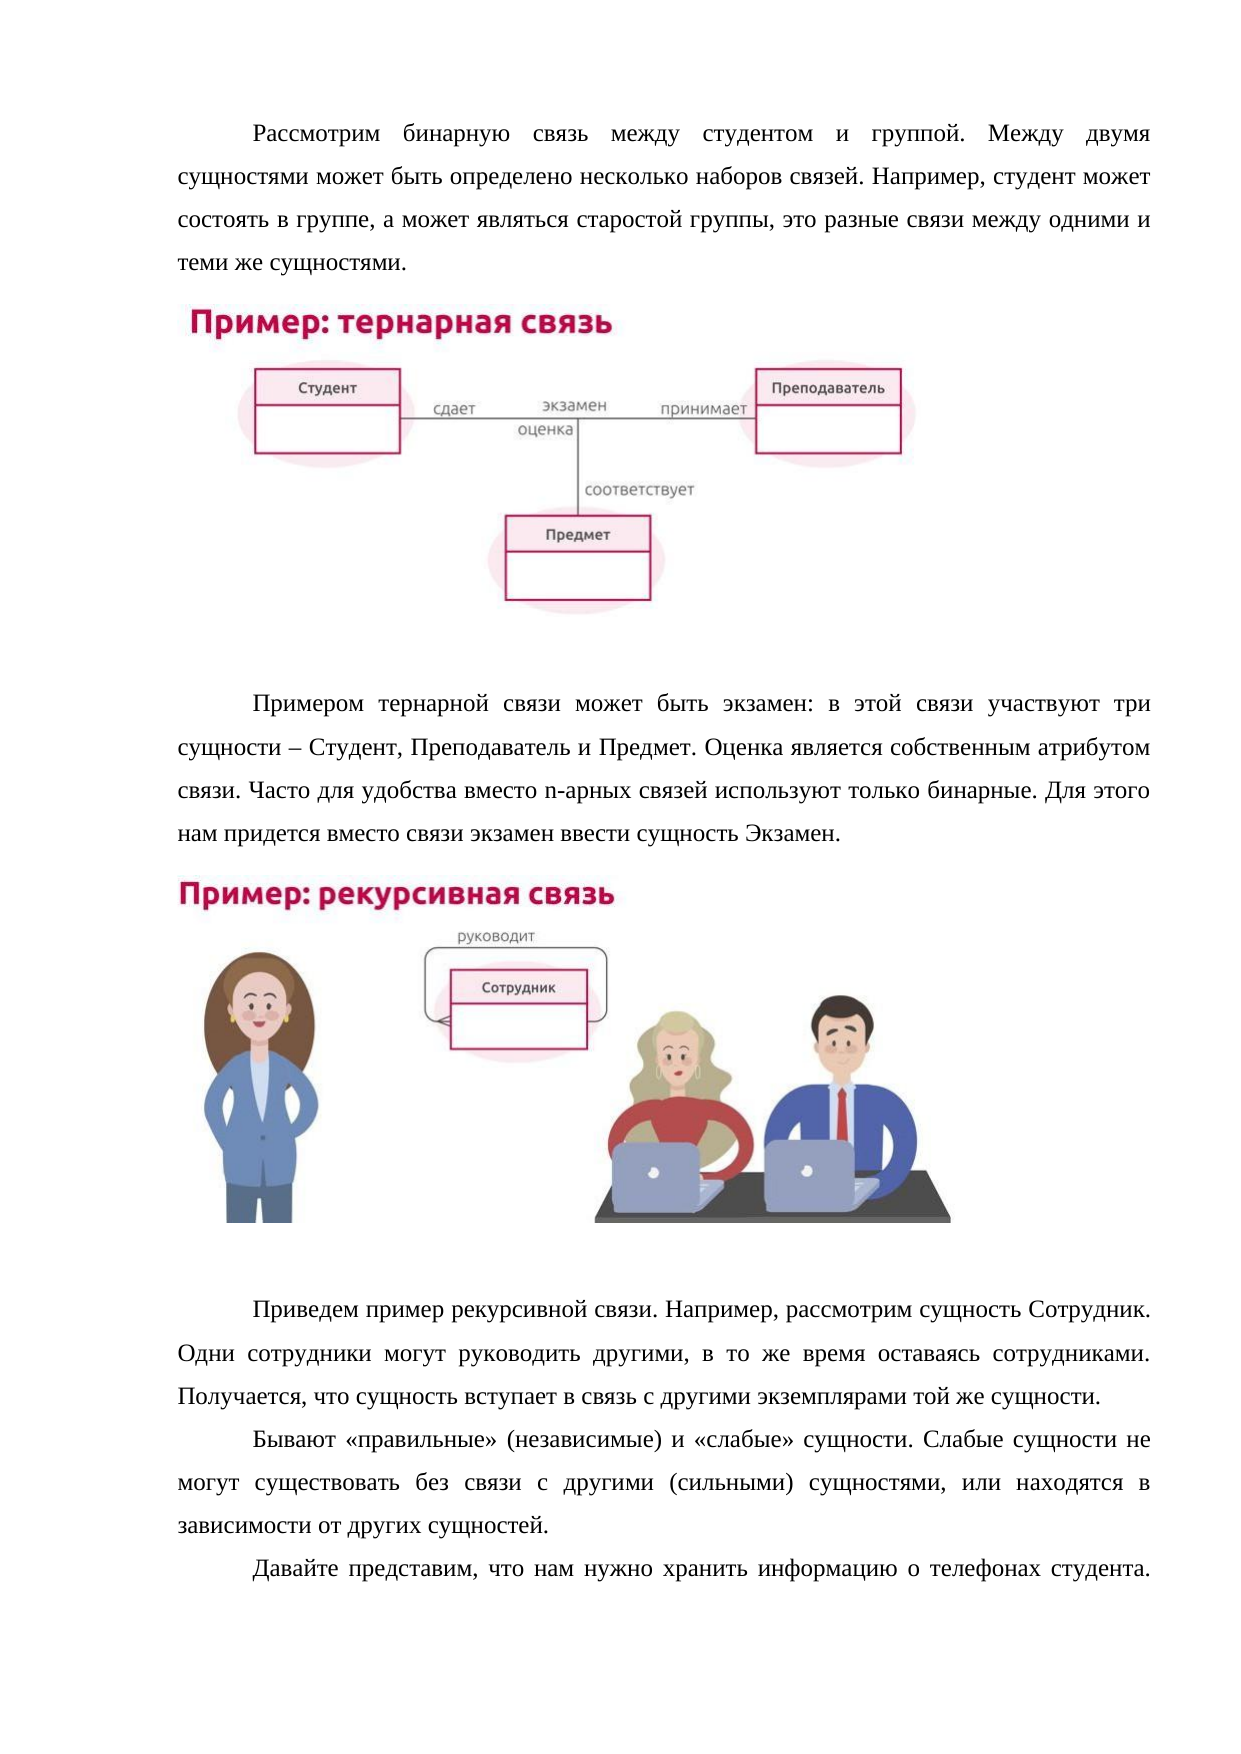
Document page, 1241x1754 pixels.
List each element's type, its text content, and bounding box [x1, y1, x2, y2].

picture [177, 875, 956, 1223]
text Приведем пример рекурсивной связи. Например, рассмотрим сущность Сотрудник. Одни сотрудники могут руководить другими, в то же время оставаясь сотрудниками. Получается, что сущность вступает в связь с другими экземплярами той же сущности. [177, 1294, 1152, 1409]
text Примером тернарной связи может быть экзамен: в этой связи участвуют три сущности – Студент, Преподаватель и Предмет. Оценка является собственным атрибутом связи. Часто для удобства вместо n-арных связей используют только бинарные. Для этого нам придется вместо связи экзамен ввести сущность Экзамен. [177, 688, 1152, 847]
text Бывают «правильные» (независимые) и «слабые» сущности. Слабые сущности не могут существовать без связи с другими (сильными) сущностями, или находятся в зависимости от других сущностей. [177, 1424, 1152, 1539]
text Рассмотрим бинарную связь между студентом и группой. Между двумя сущностями может быть определено несколько наборов связей. Например, студент может состоять в группе, а может являться старостой группы, это разные связи между одними и теми же сущностями. [177, 118, 1152, 276]
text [177, 1553, 1152, 1582]
picture [177, 304, 922, 617]
